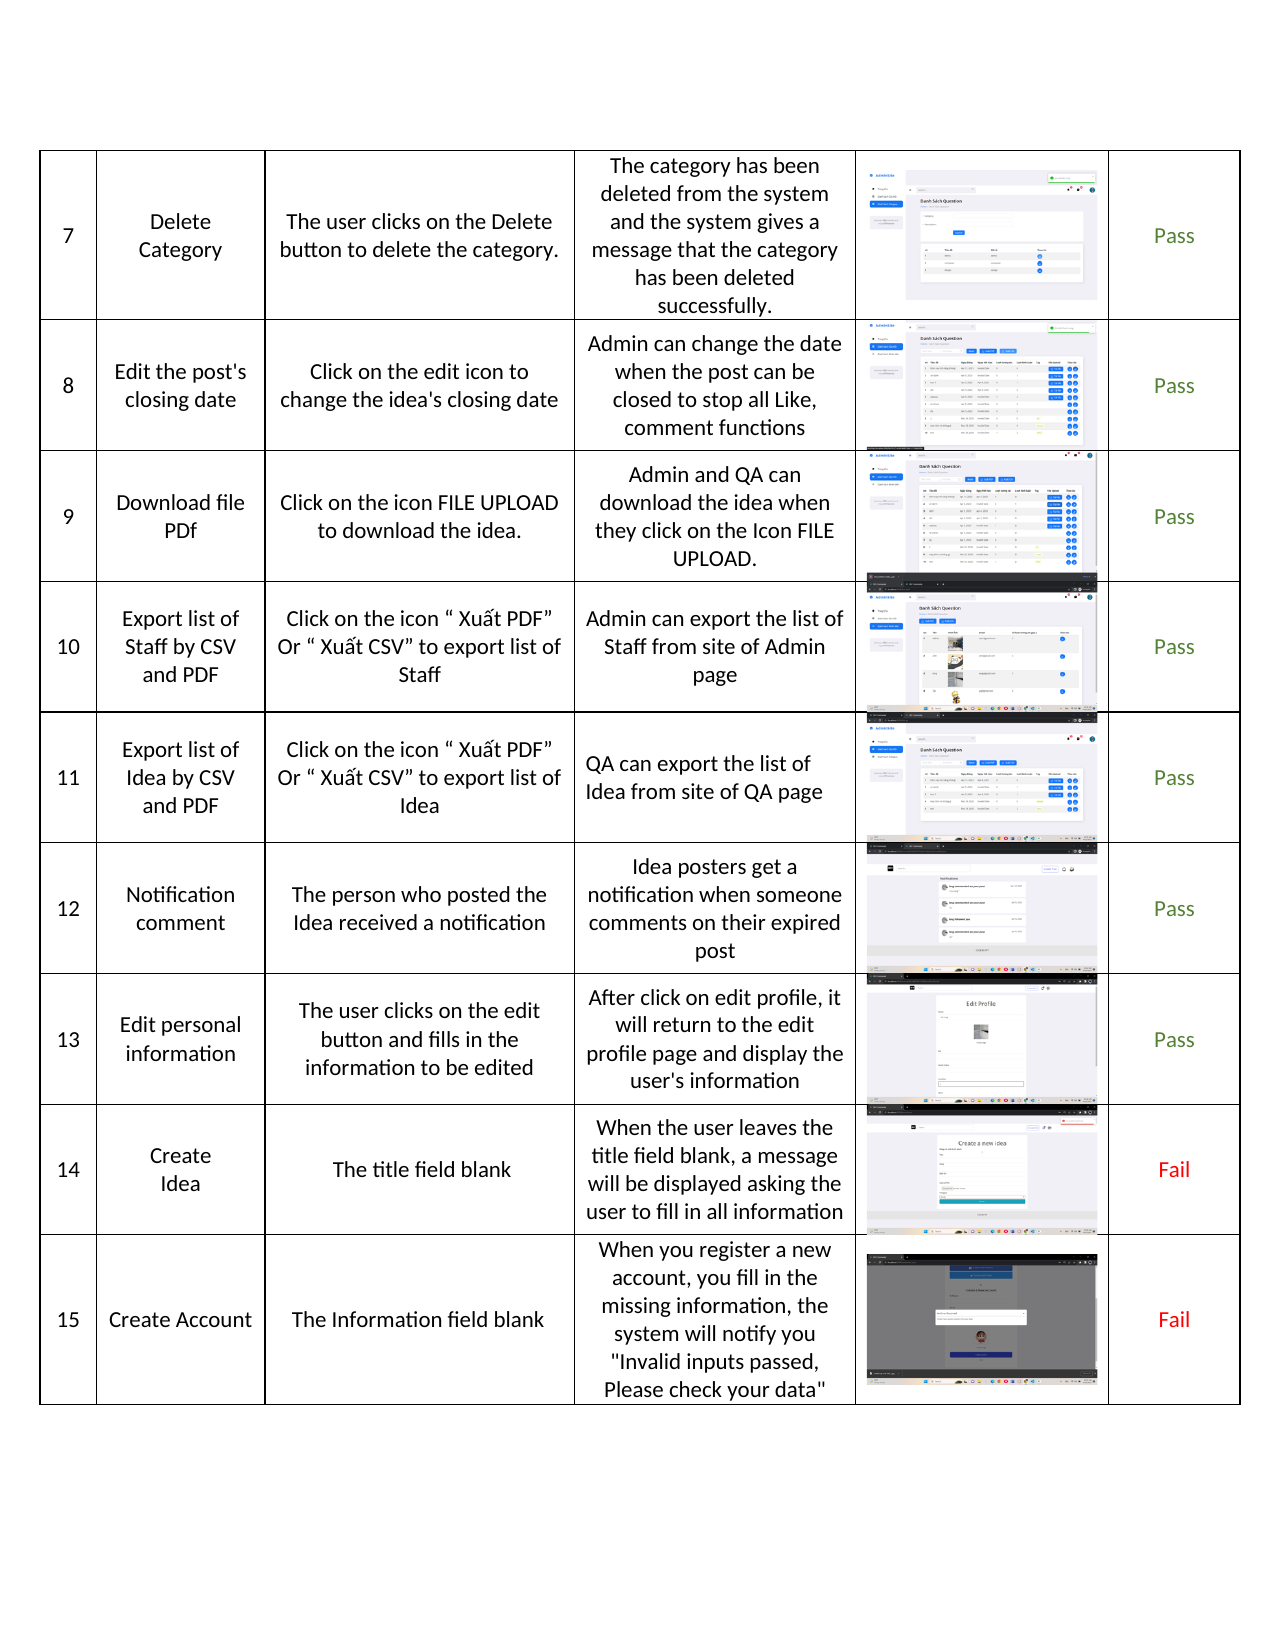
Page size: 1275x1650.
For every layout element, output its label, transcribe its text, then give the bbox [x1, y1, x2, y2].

table_cell Pass [1109, 320, 1239, 450]
table_cell Export list of Staff by CSV and PDF [97, 582, 264, 711]
table_cell Pass [1109, 713, 1239, 842]
table_cell The person who posted the Idea received a notification [266, 843, 574, 973]
picture [866, 843, 1098, 1235]
table_cell [1098, 713, 1108, 842]
table_cell Download file PDf [97, 451, 264, 581]
table_cell 8 [41, 320, 96, 450]
table_cell Idea posters get a notification when someone comments on their expired post [575, 843, 855, 973]
table_cell 11 [41, 713, 96, 842]
table_cell Fail [1109, 1235, 1239, 1403]
table_cell Edit personal information [97, 974, 264, 1103]
table_cell [856, 151, 1108, 319]
table_cell Create Idea [97, 1105, 264, 1234]
table_cell QA can export the list of Idea from site of QA page [575, 713, 855, 842]
table_cell Create Account [97, 1235, 264, 1403]
table_cell [856, 843, 866, 973]
table_cell Export list of Idea by CSV and PDF [97, 713, 264, 842]
table_cell [856, 582, 866, 711]
table_cell When the user leaves the title field blank, a message will be displayed asking the user to fill in all information [575, 1105, 855, 1234]
table_cell [1098, 1105, 1108, 1234]
table_cell Pass [1109, 151, 1239, 319]
table_cell The title field blank [266, 1105, 574, 1234]
table_cell Admin and QA can download the idea when they click on the Icon FILE UPLOAD. [575, 451, 855, 581]
table_cell [1098, 582, 1108, 711]
table_cell 10 [41, 582, 96, 711]
picture [866, 170, 1098, 300]
table_cell Delete Category [97, 151, 264, 319]
table_cell Click on the icon “ Xuất PDF” Or “ Xuất CSV” to export list of Staff [266, 582, 574, 711]
table_cell 12 [41, 843, 96, 973]
table_cell Pass [1109, 451, 1239, 581]
picture [866, 1254, 1098, 1385]
table_cell The user clicks on the Delete button to delete the category. [266, 151, 574, 319]
table_cell Pass [1109, 582, 1239, 711]
table_cell [856, 1235, 1108, 1403]
table_cell [1098, 974, 1108, 1103]
table_cell The Information field blank [266, 1235, 574, 1403]
table_cell Pass [1109, 843, 1239, 973]
table_cell Edit the post's closing date [97, 320, 264, 450]
table_cell The user clicks on the edit button and fills in the information to be edited [266, 974, 574, 1103]
table_cell 7 [41, 151, 96, 319]
table_cell Admin can change the date when the post can be closed to stop all Like, comment functions [575, 320, 855, 450]
table_cell After click on edit profile, it will return to the edit profile page and display the user's information [575, 974, 855, 1103]
table_cell [1098, 320, 1108, 450]
table_cell 13 [41, 974, 96, 1103]
table_cell 9 [41, 451, 96, 581]
table_cell [1098, 451, 1108, 581]
table_cell When you register a new account, you fill in the missing information, the system will notify you "Invalid inputs passed, Please check your data" [575, 1235, 855, 1403]
table_cell Notification comment [97, 843, 264, 973]
table_cell Click on the icon “ Xuất PDF” Or “ Xuất CSV” to export list of Idea [266, 713, 574, 842]
table_cell 14 [41, 1105, 96, 1234]
table_cell [856, 451, 866, 581]
table_cell Click on the icon FILE UPLOAD to download the idea. [266, 451, 574, 581]
table_cell Admin can export the list of Staff from site of Admin page [575, 582, 855, 711]
table_cell Click on the edit icon to change the idea's closing date [266, 320, 574, 450]
picture [866, 320, 1098, 450]
table_cell The category has been deleted from the system and the system gives a message that the category has been deleted successfully. [575, 151, 855, 319]
table_cell Fail [1109, 1105, 1239, 1234]
table_cell [856, 1105, 866, 1234]
picture [866, 451, 1098, 842]
table_cell Pass [1109, 974, 1239, 1103]
table_cell [856, 974, 866, 1103]
table_cell [1098, 843, 1108, 973]
table_cell 15 [41, 1235, 96, 1403]
table_cell [856, 713, 866, 842]
table_cell [856, 320, 866, 450]
